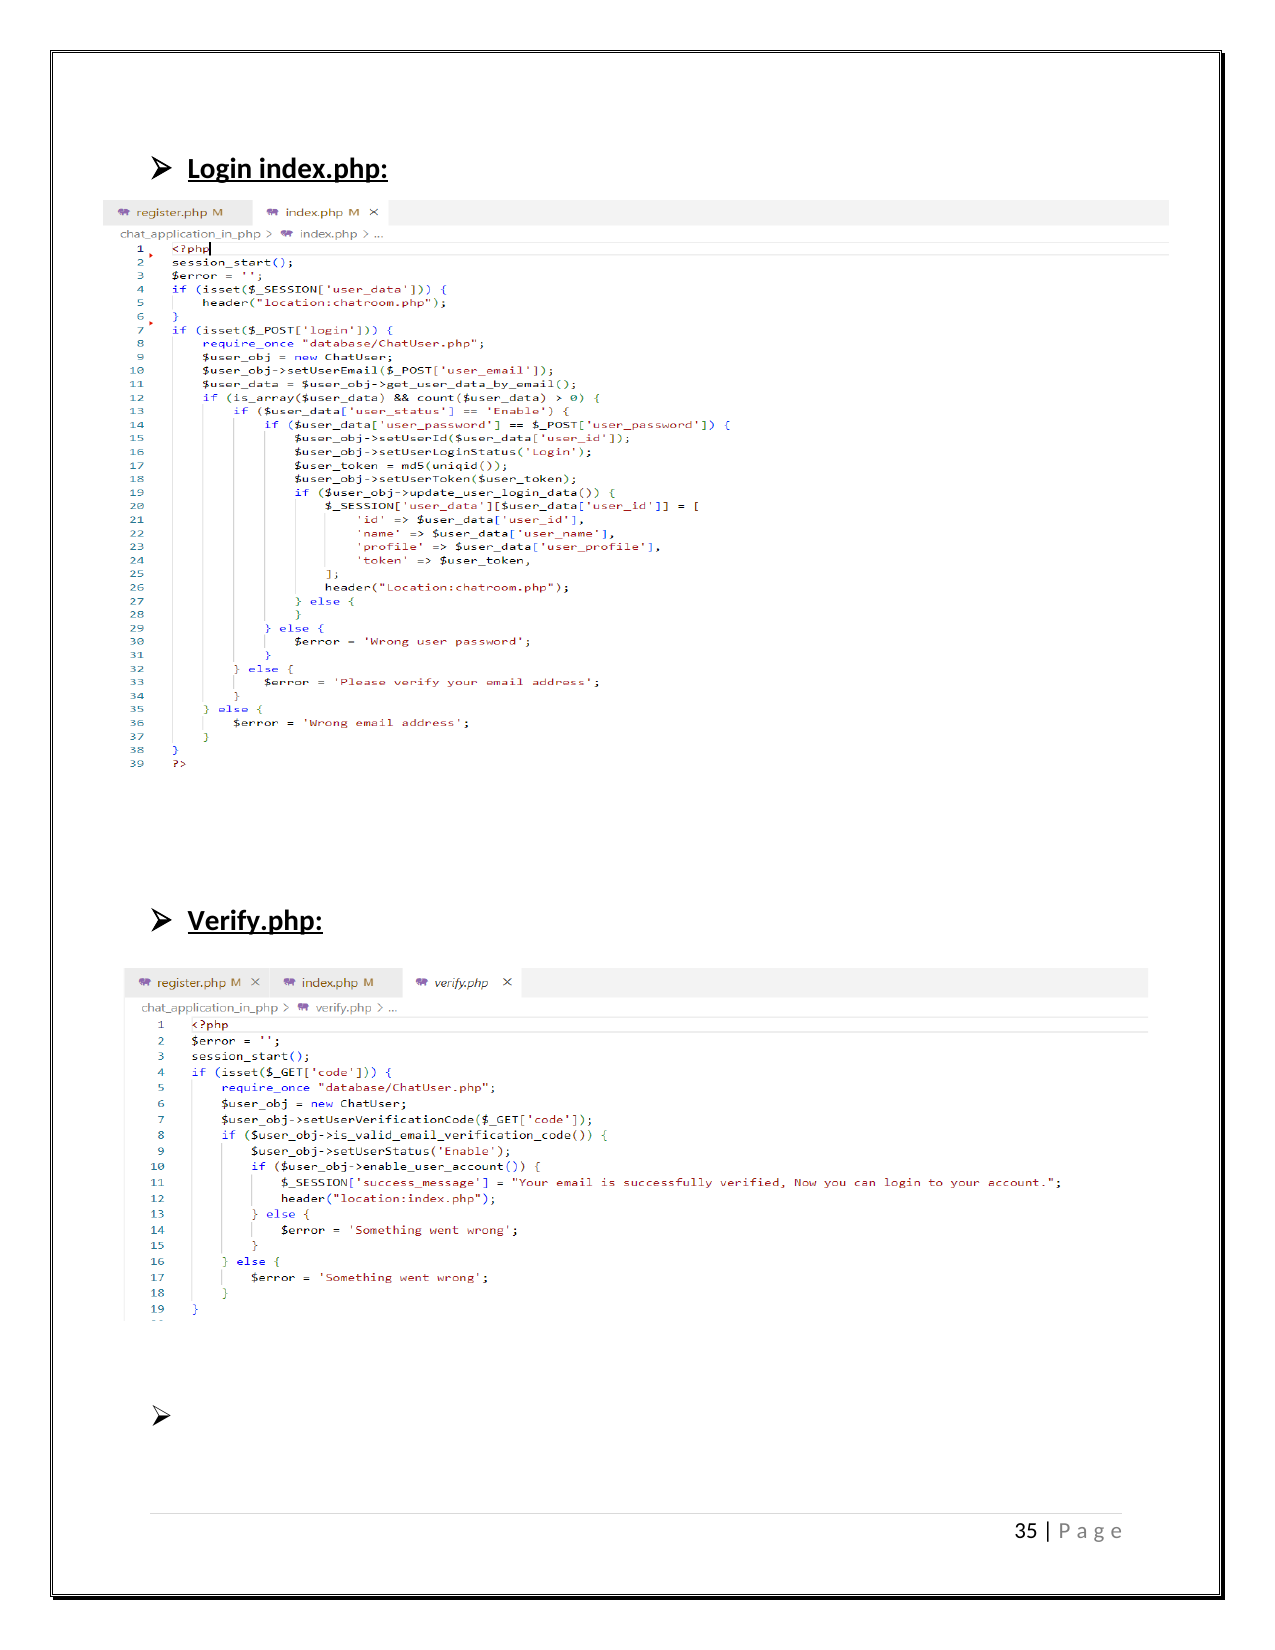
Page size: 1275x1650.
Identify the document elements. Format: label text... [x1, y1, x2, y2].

list Login index.php: [150, 150, 1122, 186]
picture [103, 200, 1169, 770]
list Verify.php: [150, 902, 1122, 938]
picture [123, 968, 1149, 1321]
